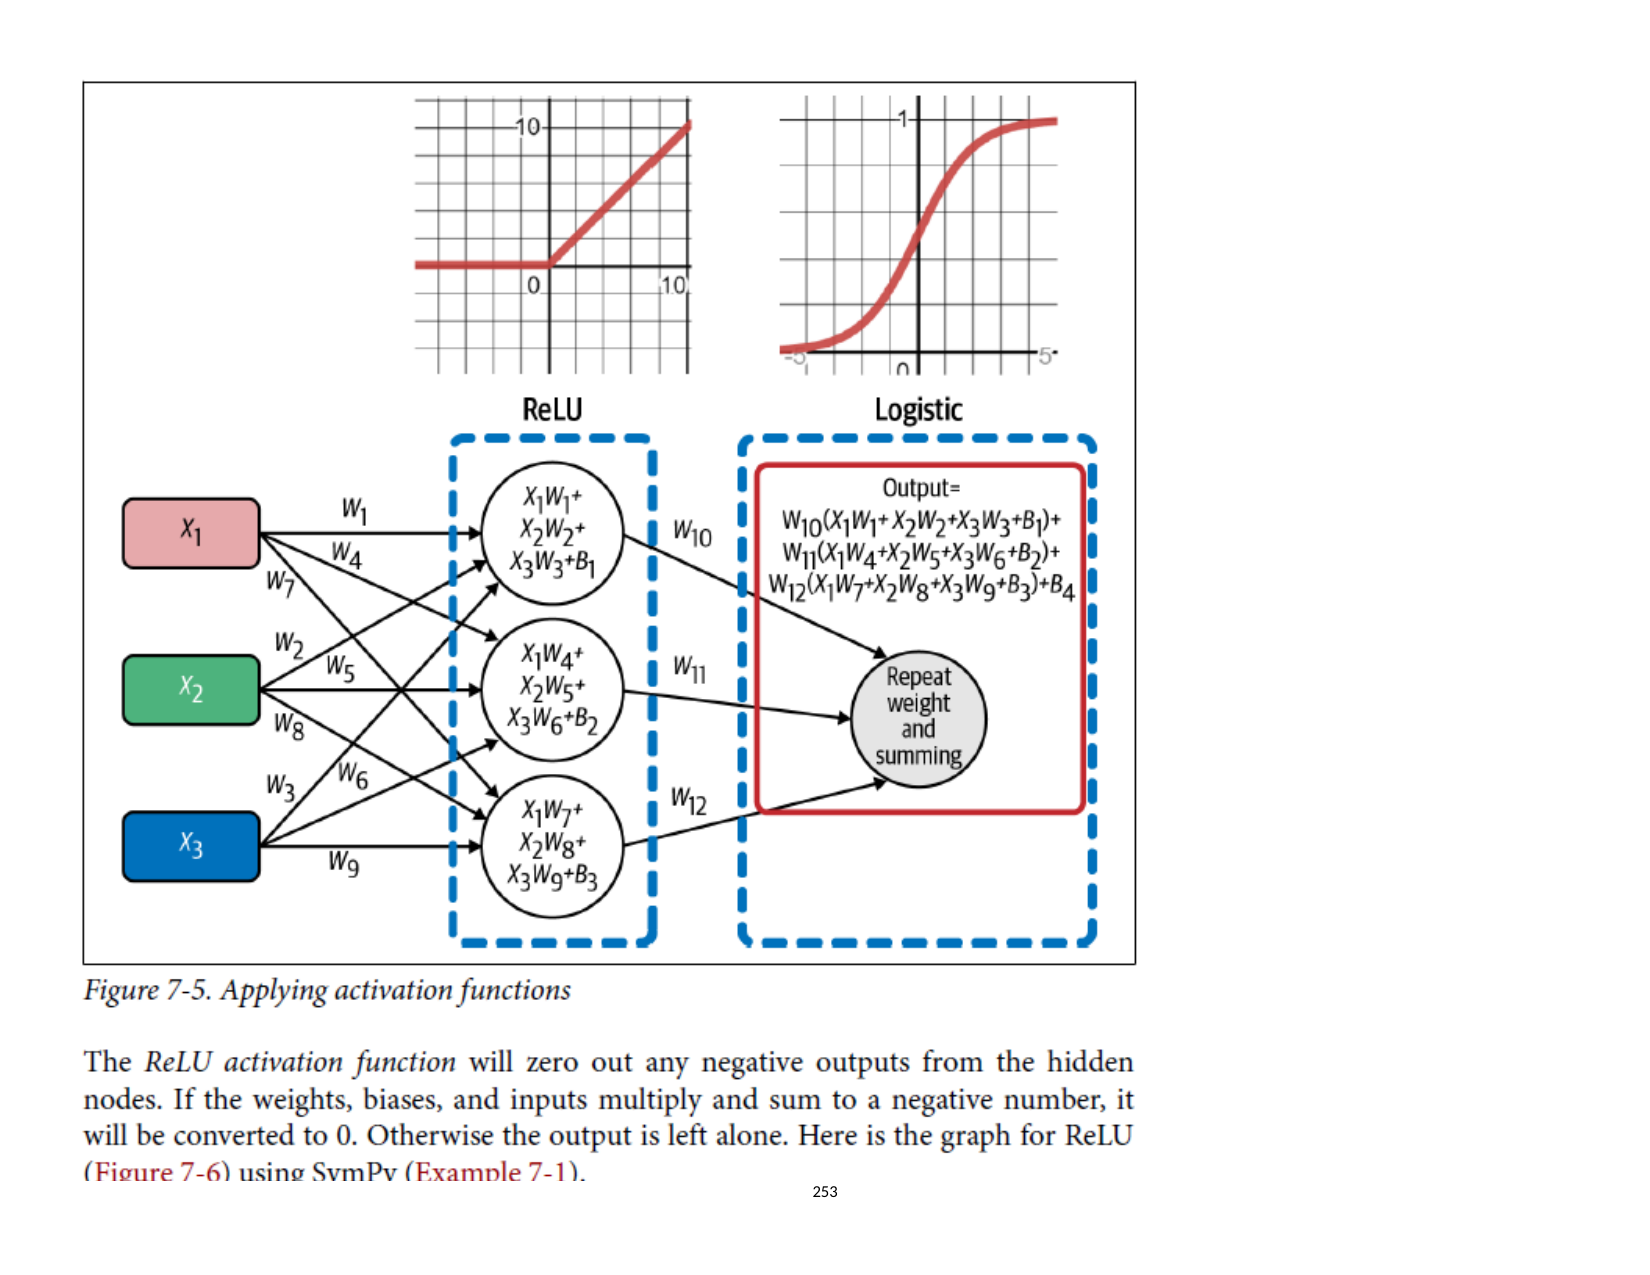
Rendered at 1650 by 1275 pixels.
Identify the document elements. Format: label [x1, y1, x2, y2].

picture [75, 75, 1149, 1181]
